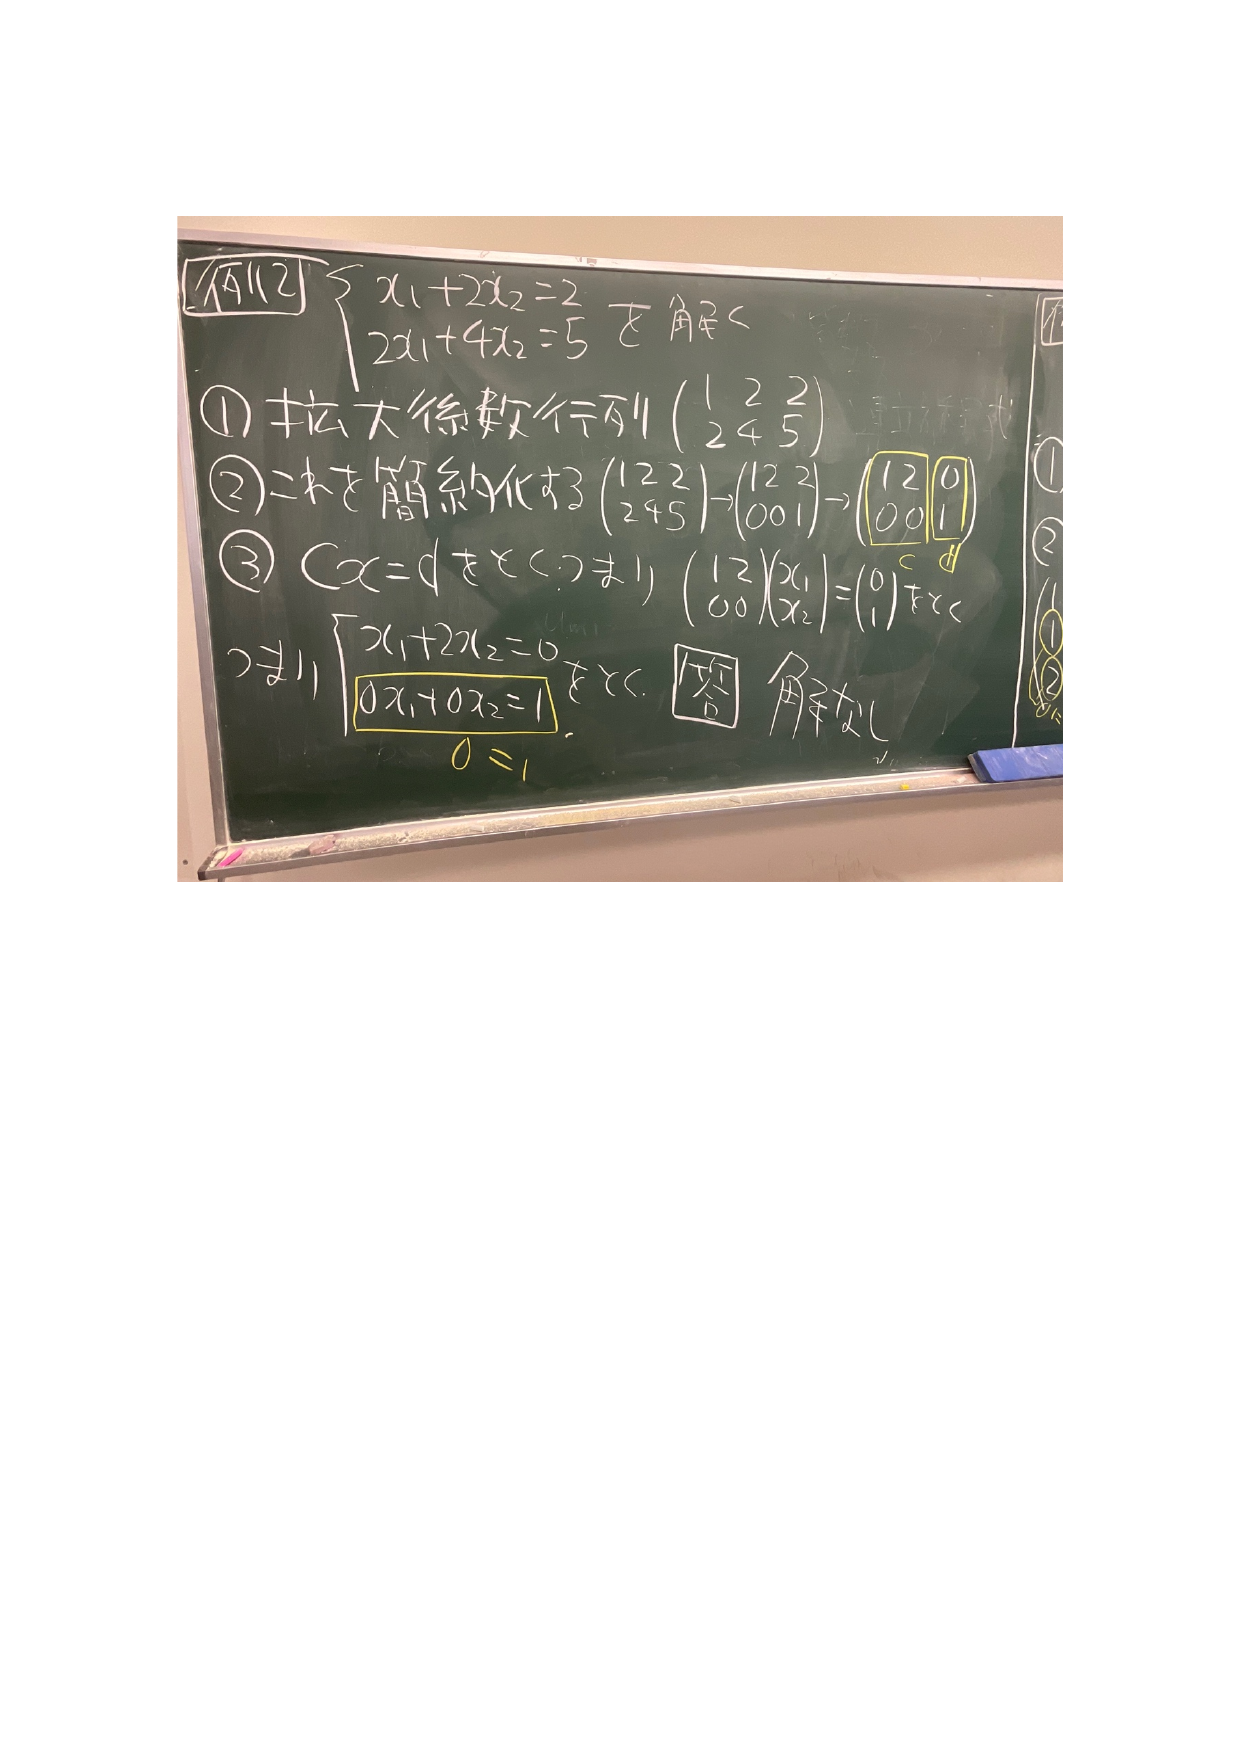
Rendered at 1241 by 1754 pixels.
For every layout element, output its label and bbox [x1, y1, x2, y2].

picture [177, 216, 1063, 882]
